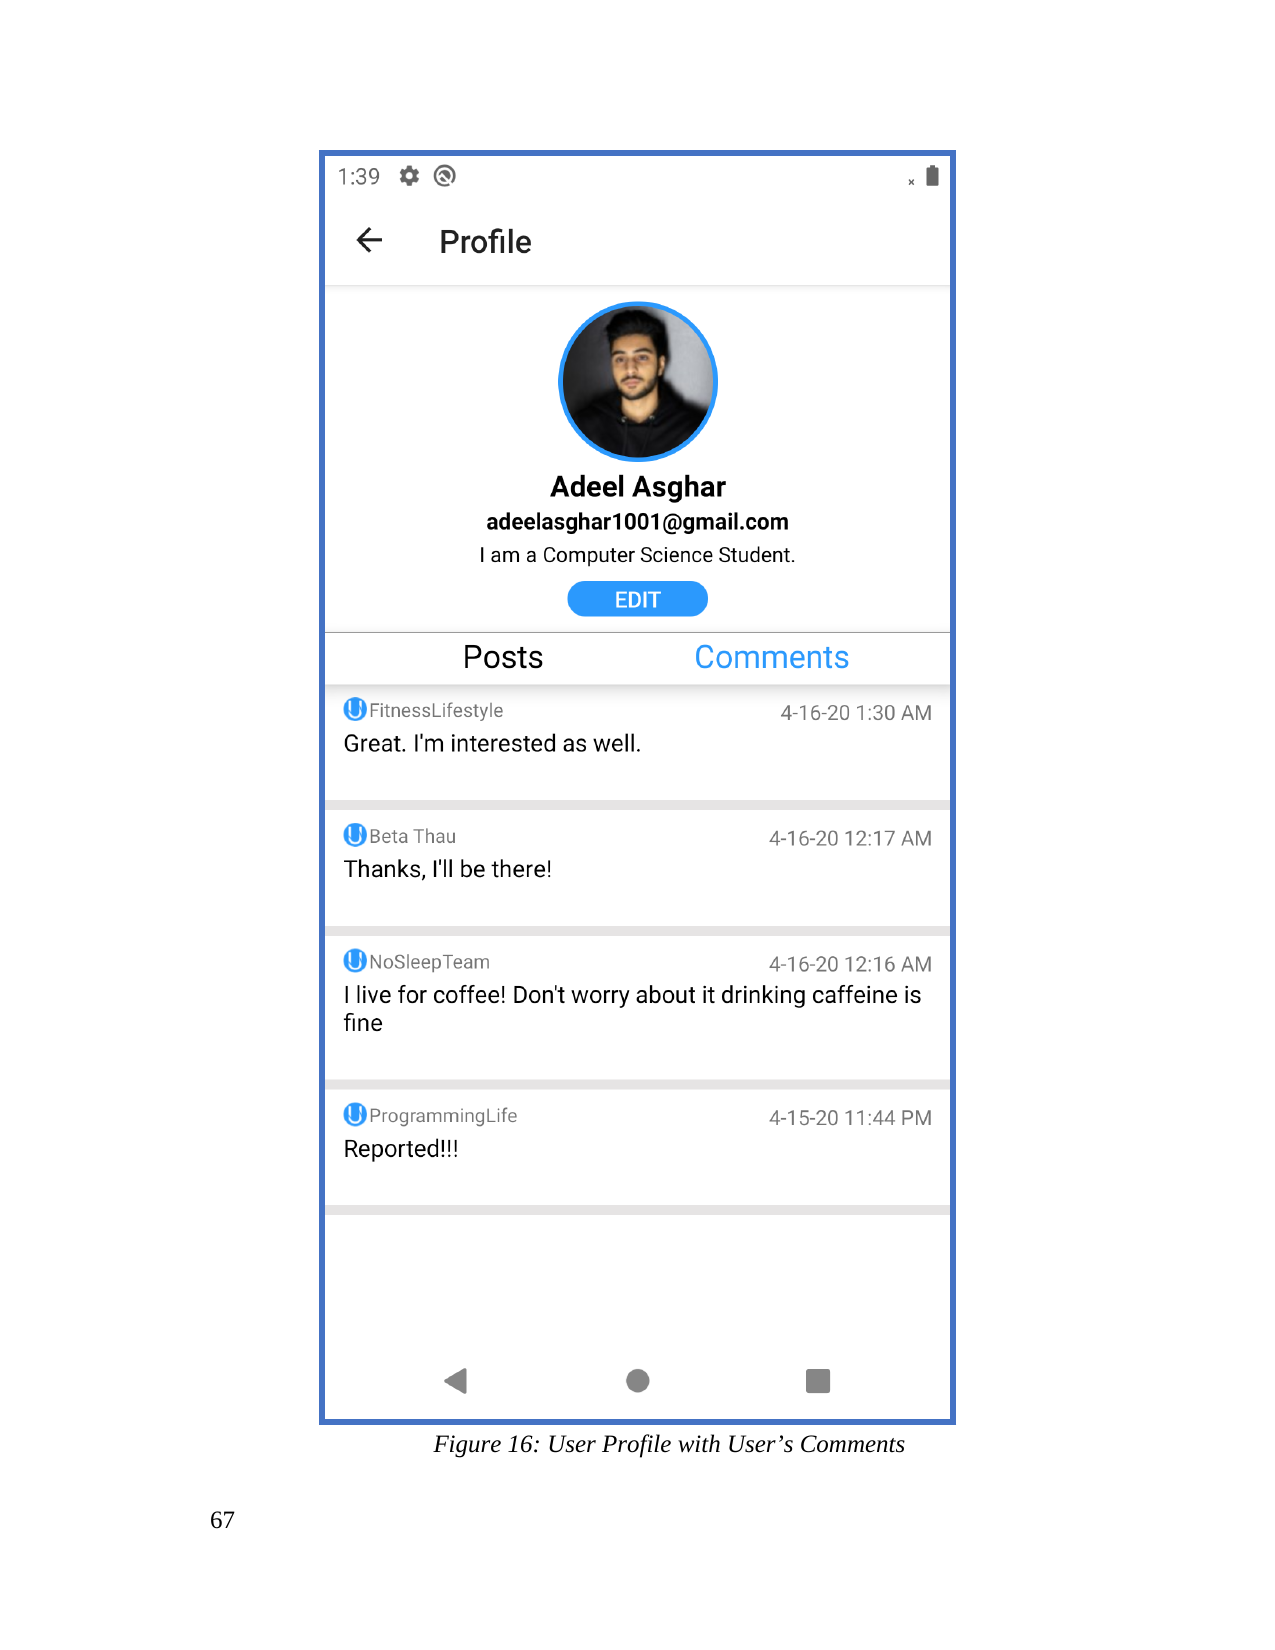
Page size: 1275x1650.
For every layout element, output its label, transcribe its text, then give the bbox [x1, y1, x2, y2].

picture [325, 156, 950, 1419]
